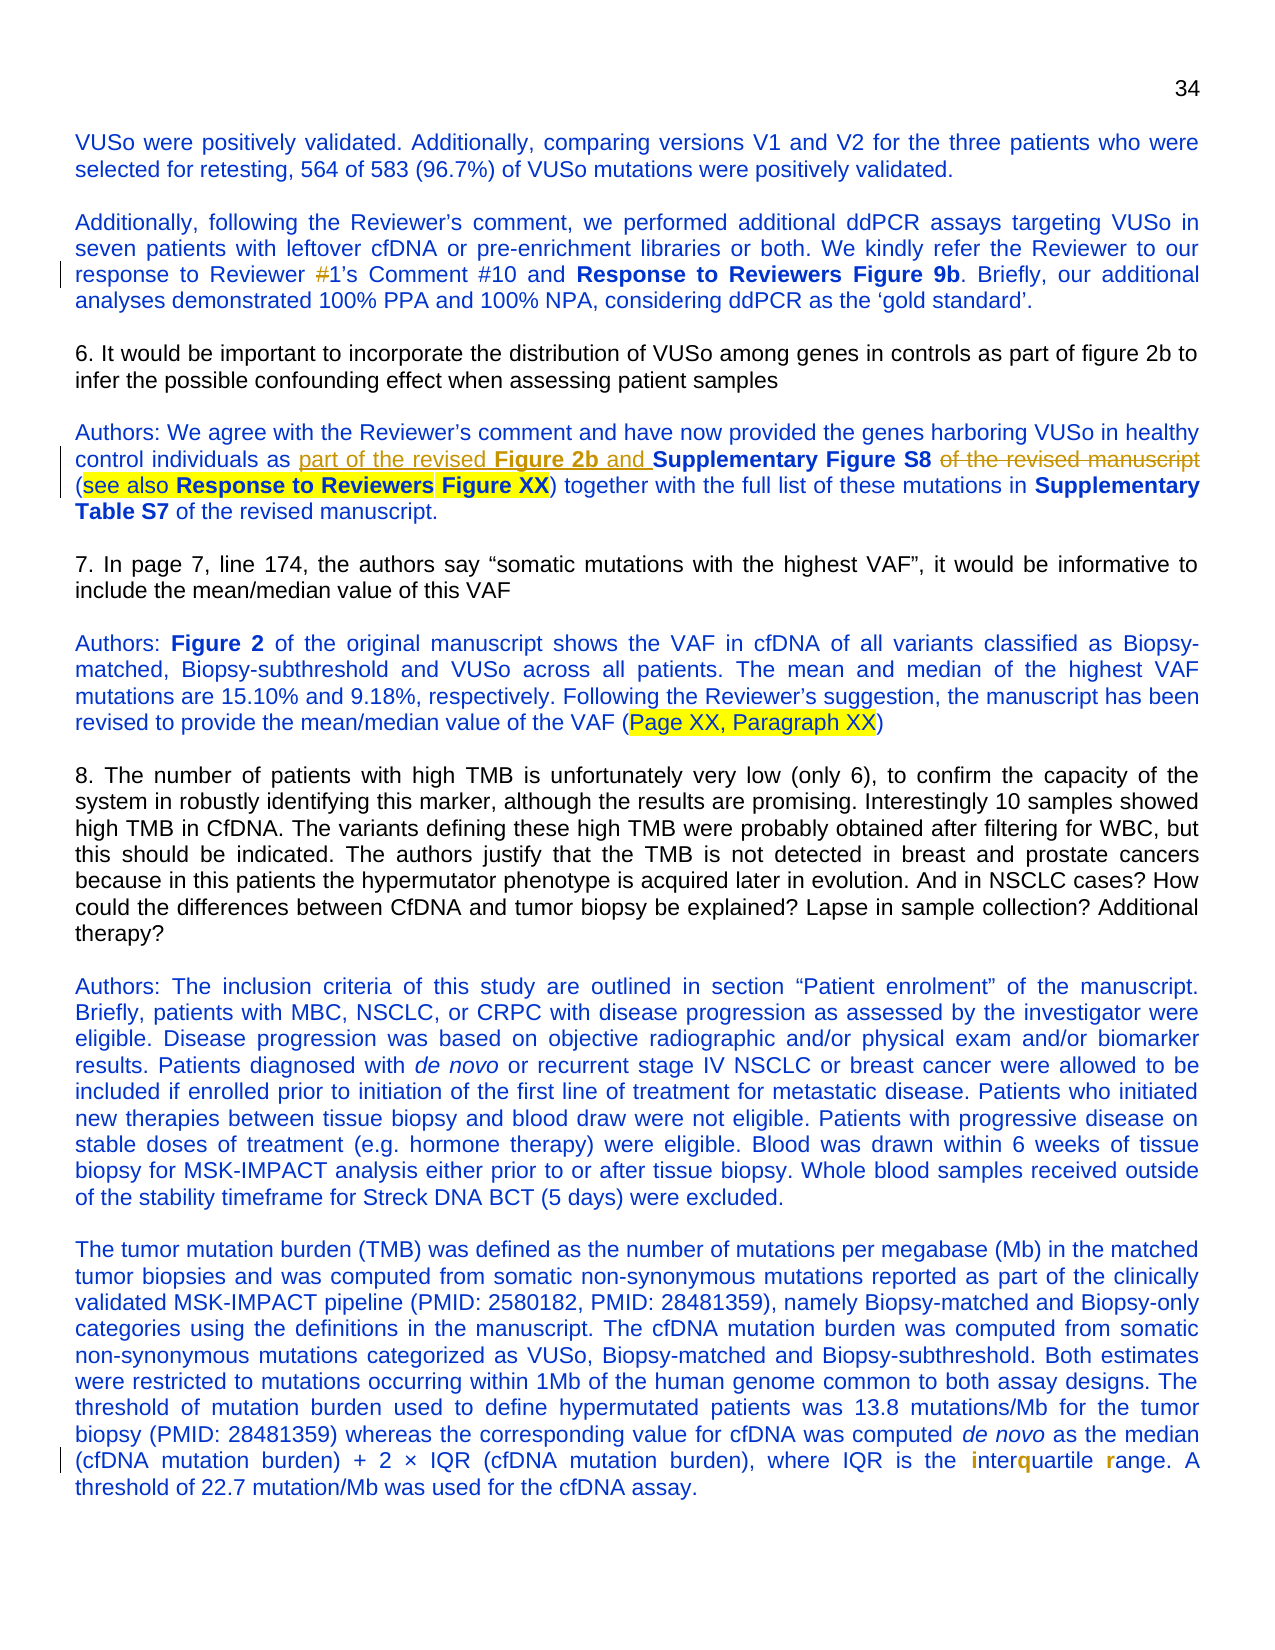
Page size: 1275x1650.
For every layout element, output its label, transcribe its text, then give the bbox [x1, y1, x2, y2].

text Additionally, following the Reviewer’s comment, we performed additional ddPCR assays targeting VUSo in seven patients with leftover cfDNA or pre-enrichment libraries or both. We kindly refer the Reviewer to our response to Reviewer 1’s Comment #10 and Response to Reviewers Figure 9b. Briefly, our additional analyses demonstrated 100% PPA and 100% NPA, considering ddPCR as the ‘gold standard’. [75, 208, 1200, 314]
text 6. It would be important to incorporate the distribution of VUSo among genes in controls as part of figure 2b to infer the possible confounding effect when assessing patient samples [75, 340, 1200, 393]
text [75, 129, 1200, 182]
text Authors: Figure 2 of the original manuscript shows the VAF in cfDNA of all variants classified as Biopsy-matched, Biopsy-subthreshold and VUSo across all patients. The mean and median of the highest VAF mutations are 15.10% and 9.18%, respectively. Following the Reviewer’s suggestion, the manuscript has been revised to provide the mean/median value of the VAF (Page XX, Paragraph XX) [75, 630, 1200, 736]
text 8. The number of patients with high TMB is unfortunately very low (only 6), to confirm the capacity of the system in robustly identifying this marker, although the results are promising. Interestingly 10 samples showed high TMB in CfDNA. The variants defining these high TMB were probably obtained after filtering for WBC, but this should be indicated. The authors justify that the TMB is not detected in breast and prostate cancers because in this patients the hypermutator phenotype is acquired later in evolution. And in NSCLC cases? How could the differences between CfDNA and tumor biopsy be explained? Lapse in sample collection? Additional therapy? [75, 762, 1200, 946]
text The tumor mutation burden (TMB) was defined as the number of mutations per megabase (Mb) in the matched tumor biopsies and was computed from somatic non-synonymous mutations reported as part of the clinically validated MSK-IMPACT pipeline (PMID: 2580182, PMID: 28481359), namely Biopsy-matched and Biopsy-only categories using the definitions in the manuscript. The cfDNA mutation burden was computed from somatic non-synonymous mutations categorized as VUSo, Biopsy-matched and Biopsy-subthreshold. Both estimates were restricted to mutations occurring within 1Mb of the human genome common to both assay designs. The threshold of mutation burden used to define hypermutated patients was 13.8 mutations/Mb for the tumor biopsy (PMID: 28481359) whereas the corresponding value for cfDNA was computed de novo as the median (cfDNA mutation burden) + 2 × IQR (cfDNA mutation burden), where IQR is the interquartile range. A threshold of 22.7 mutation/Mb was used for the cfDNA assay. [75, 1236, 1200, 1500]
text 7. In page 7, line 174, the authors say “somatic mutations with the highest VAF”, it would be informative to include the mean/median value of this VAF [75, 551, 1200, 604]
text Authors: We agree with the Reviewer’s comment and have now provided the genes harboring VUSo in healthy control individuals as Supplementary Figure S8 (see also Response to Reviewers Figure XX) together with the full list of these mutations in Supplementary Table S7 of the revised manuscript. [75, 419, 1200, 525]
text Authors: The inclusion criteria of this study are outlined in section “Patient enrolment” of the manuscript. Briefly, patients with MBC, NSCLC, or CRPC with disease progression as assessed by the investigator were eligible. Disease progression was based on objective radiographic and/or physical exam and/or biomarker results. Patients diagnosed with de novo or recurrent stage IV NSCLC or breast cancer were allowed to be included if enrolled prior to initiation of the first line of treatment for metastatic disease. Patients who initiated new therapies between tissue biopsy and blood draw were not eligible. Patients with progressive disease on stable doses of treatment (e.g. hormone therapy) were eligible. Blood was drawn within 6 weeks of tissue biopsy for MSK-IMPACT analysis either prior to or after tissue biopsy. Whole blood samples received outside of the stability timeframe for Streck DNA BCT (5 days) were excluded. [75, 973, 1200, 1210]
